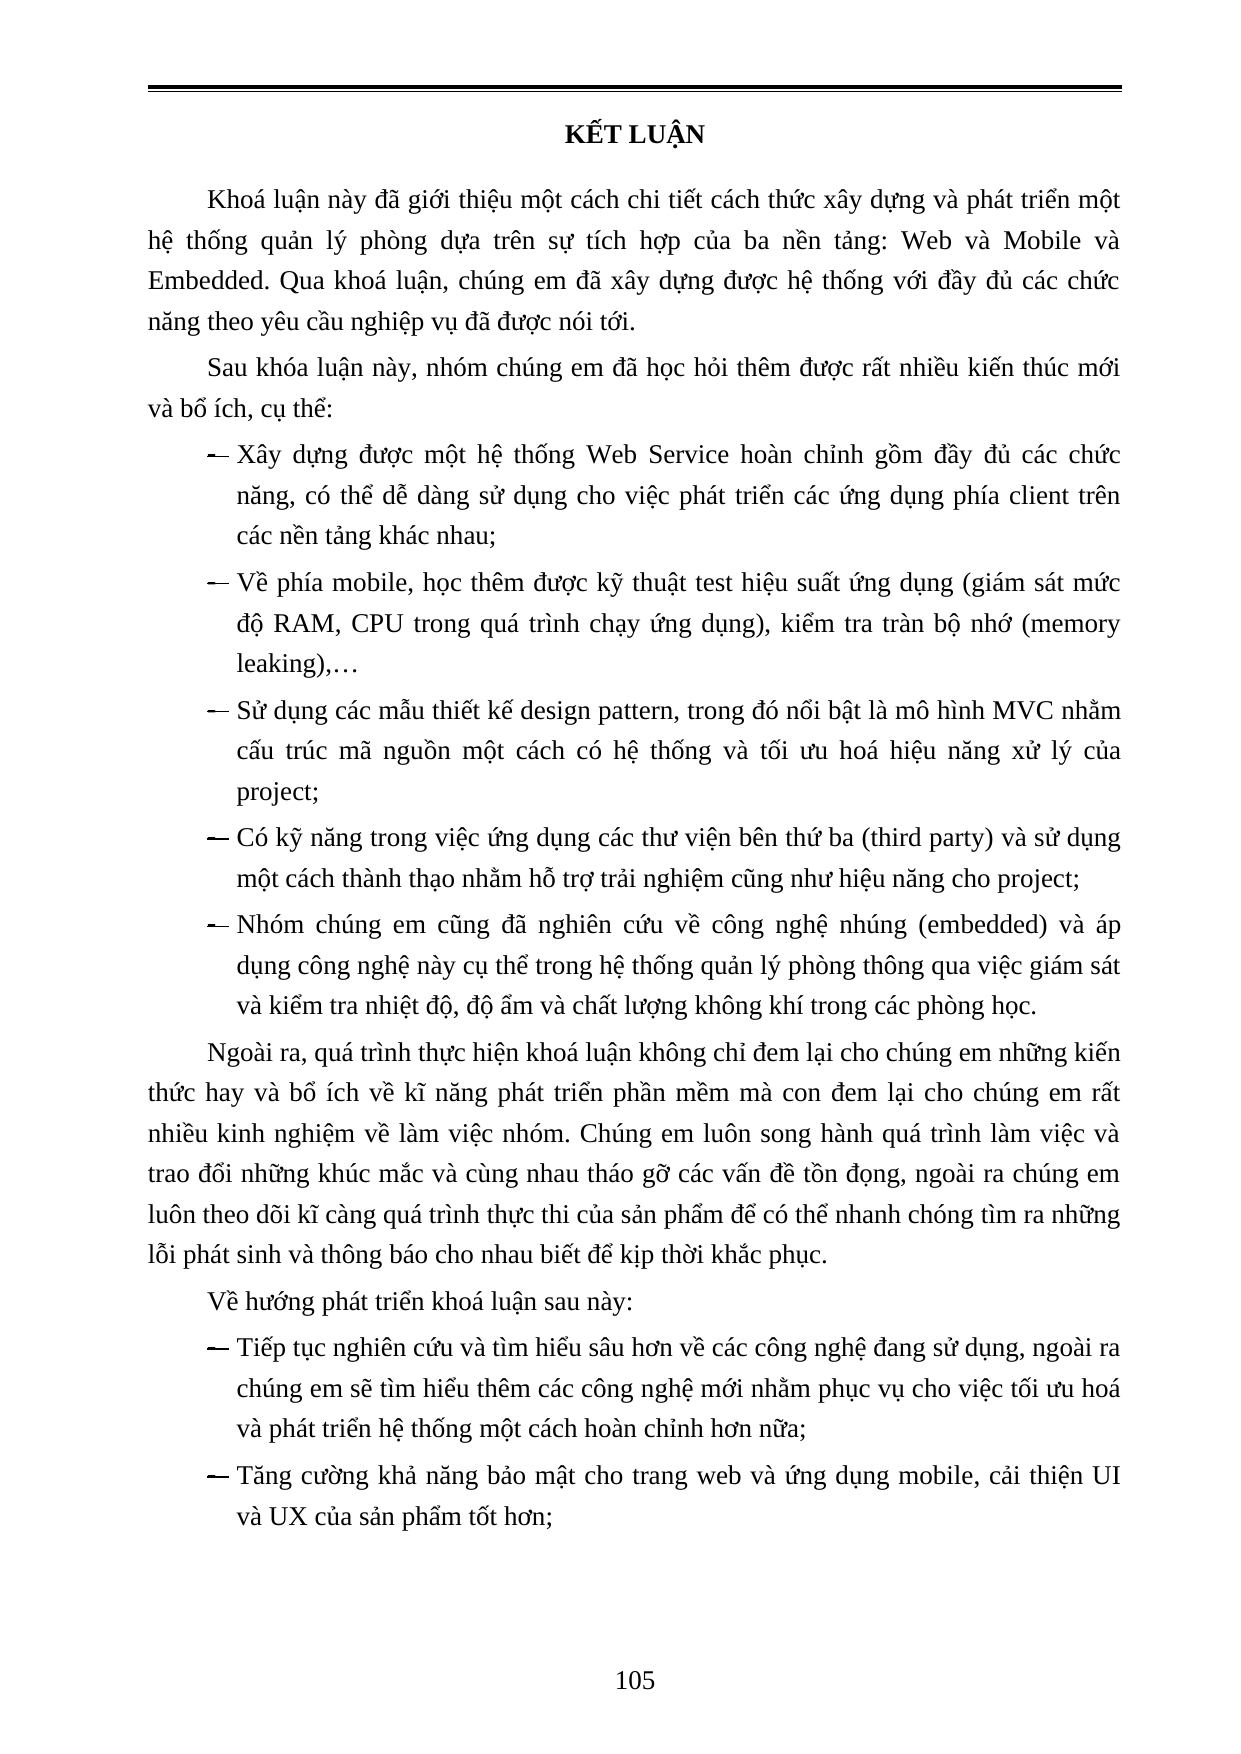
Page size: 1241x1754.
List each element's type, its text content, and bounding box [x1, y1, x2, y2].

text Tiếp tục nghiên cứu và tìm hiểu sâu hơn về các công nghệ đang sử dụng, ngoài ra chúng em sẽ tìm hiểu thêm các công nghệ mới nhằm phục vụ cho việc tối ưu hoá và phát triển hệ thống một cách hoàn chỉnh hơn nữa; [207, 1332, 1122, 1444]
text Về hướng phát triển khoá luận sau này: [148, 1285, 1122, 1316]
text Xây dựng được một hệ thống Web Service hoàn chỉnh gồm đầy đủ các chức năng, có thể dễ dàng sử dụng cho việc phát triển các ứng dụng phía client trên các nền tảng khác nhau; [207, 438, 1122, 551]
text Về phía mobile, học thêm được kỹ thuật test hiệu suất ứng dụng (giám sát mức độ RAM, CPU trong quá trình chạy ứng dụng), kiểm tra tràn bộ nhớ (memory leaking),… [207, 566, 1122, 678]
text Nhóm chúng em cũng đã nghiên cứu về công nghệ nhúng (embedded) và áp dụng công nghệ này cụ thể trong hệ thống quản lý phòng thông qua việc giám sát và kiểm tra nhiệt độ, độ ẩm và chất lượng không khí trong các phòng học. [207, 908, 1122, 1021]
text Sử dụng các mẫu thiết kế design pattern, trong đó nổi bật là mô hình MVC nhằm cấu trúc mã nguồn một cách có hệ thống và tối ưu hoá hiệu năng xử lý của project; [207, 694, 1122, 806]
subtitle KẾT LUẬN [148, 118, 1122, 149]
text Ngoài ra, quá trình thực hiện khoá luận không chỉ đem lại cho chúng em những kiến thức hay và bổ ích về kĩ năng phát triển phần mềm mà con đem lại cho chúng em rất nhiều kinh nghiệm về làm việc nhóm. Chúng em luôn song hành quá trình làm việc và trao đổi những khúc mắc và cùng nhau tháo gỡ các vấn đề tồn đọng, ngoài ra chúng em luôn theo dõi kĩ càng quá trình thực thi của sản phẩm để có thể nhanh chóng tìm ra những lỗi phát sinh và thông báo cho nhau biết để kịp thời khắc phục. [148, 1036, 1122, 1269]
text Khoá luận này đã giới thiệu một cách chi tiết cách thức xây dựng và phát triển một hệ thống quản lý phòng dựa trên sự tích hợp của ba nền tảng: Web và Mobile và Embedded. Qua khoá luận, chúng em đã xây dựng được hệ thống với đầy đủ các chức năng theo yêu cầu nghiệp vụ đã được nói tới. [148, 183, 1122, 336]
text Có kỹ năng trong việc ứng dụng các thư viện bên thứ ba (third party) và sử dụng một cách thành thạo nhằm hỗ trợ trải nghiệm cũng như hiệu năng cho project; [207, 821, 1122, 893]
text Tăng cường khả năng bảo mật cho trang web và ứng dụng mobile, cải thiện UI và UX của sản phẩm tốt hơn; [207, 1459, 1122, 1531]
text Sau khóa luận này, nhóm chúng em đã học hỏi thêm được rất nhiều kiến thúc mới và bổ ích, cụ thể: [148, 351, 1122, 423]
